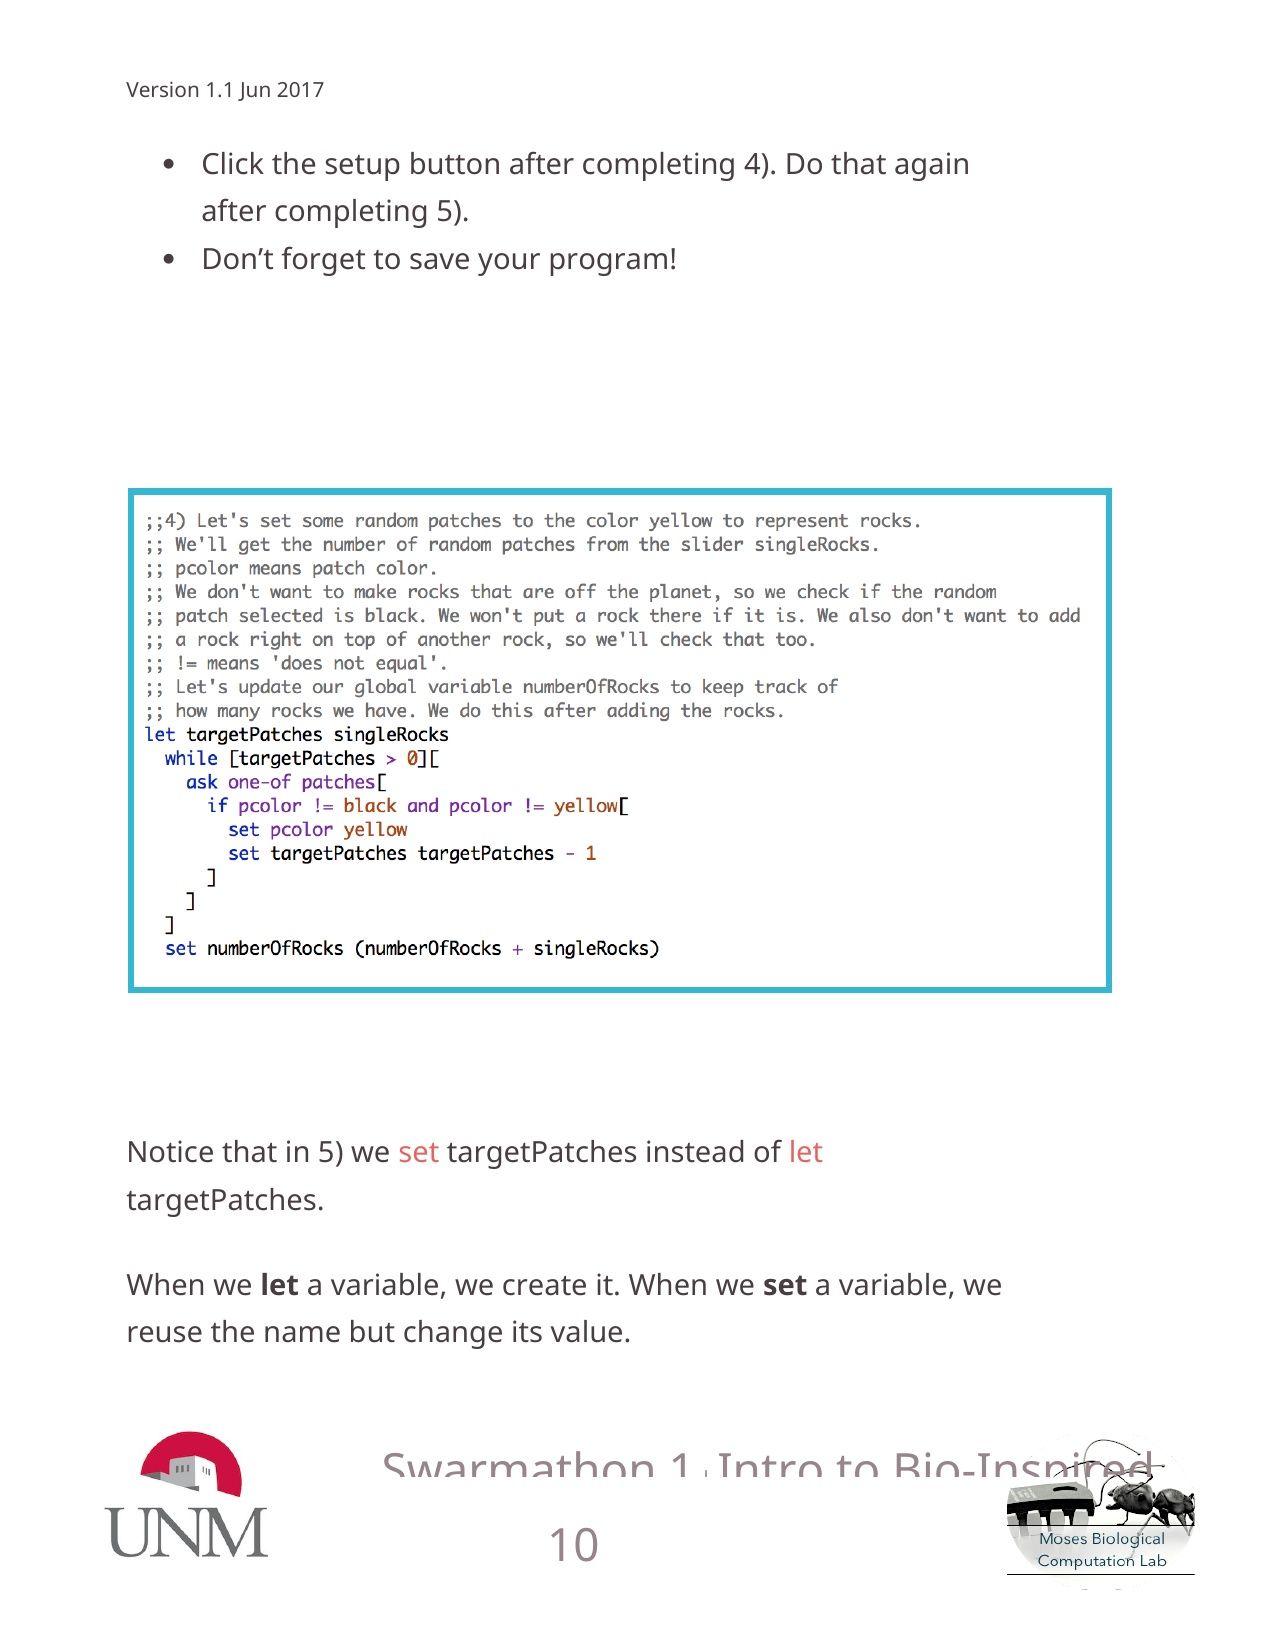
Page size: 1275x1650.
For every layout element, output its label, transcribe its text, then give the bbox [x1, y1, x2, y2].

text Notice that in 5) we set targetPatches instead of let targetPatches. [126, 1131, 1020, 1218]
list Don’t forget to save your program! [163, 238, 1020, 278]
list Click the setup button after completing 4). Do that again after completing 5). [163, 143, 1020, 230]
picture [103, 1430, 269, 1558]
picture [134, 495, 1106, 987]
text When we let a variable, we create it. When we set a variable, we reuse the name but change its value. [126, 1264, 1020, 1351]
picture [1007, 1431, 1195, 1590]
